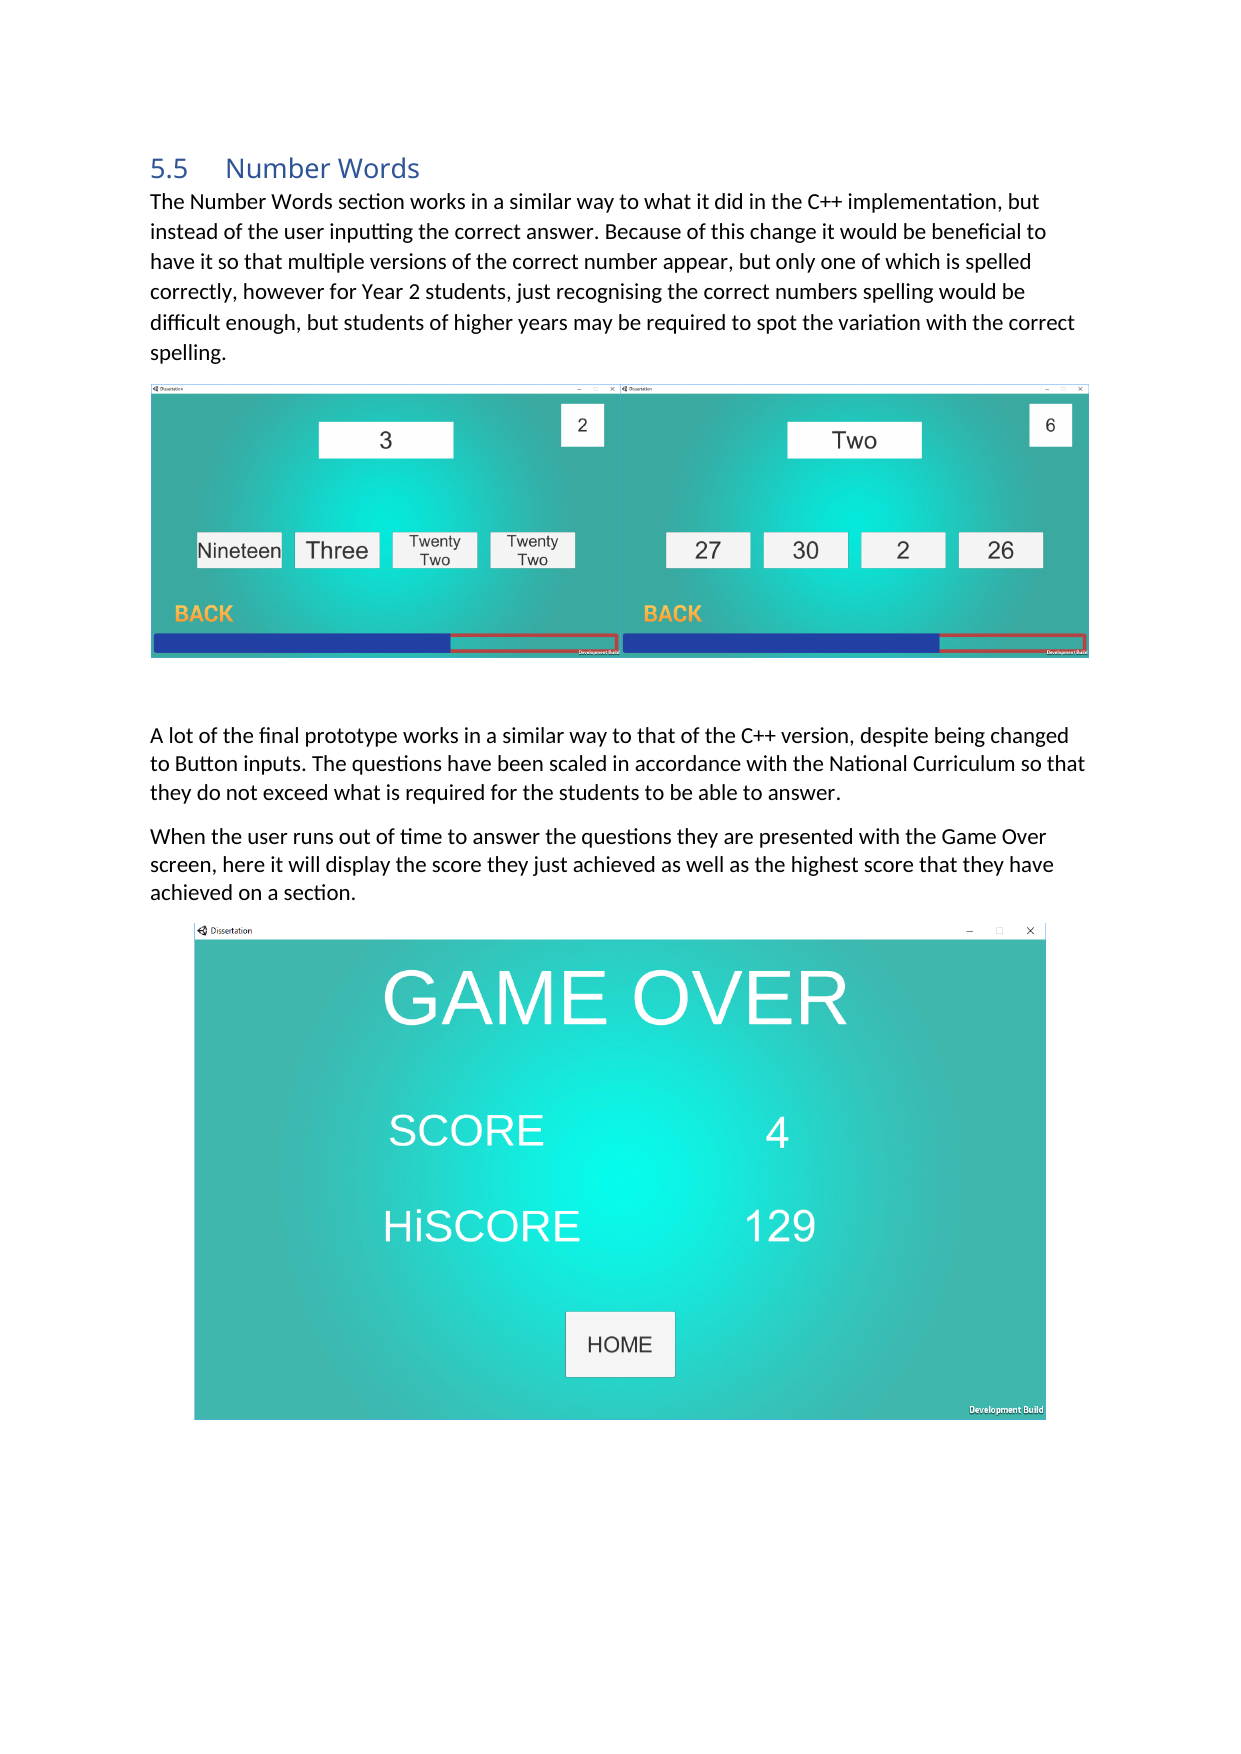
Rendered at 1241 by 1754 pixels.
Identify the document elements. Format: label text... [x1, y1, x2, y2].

text The Number Words section works in a similar way to what it did in the C++ implementation, but instead of the user inputting the correct answer. Because of this change it would be beneficial to have it so that multiple versions of the correct number appear, but only one of which is spelled correctly, however for Year 2 students, just recognising the correct numbers spelling would be difficult enough, but students of higher years may be required to spot the variation with the correct spelling. [150, 187, 1090, 366]
text When the user runs out of time to answer the questions they are presented with the Game Over screen, here it will display the score they just achieved as well as the highest score that they have achieved on a section. [150, 822, 1090, 906]
picture [194, 923, 1046, 1420]
text A lot of the final prototype works in a similar way to that of the C++ version, despite being changed to Button inputs. The questions have been scaled in accordance with the National Curriculum so that they do not exceed what is required for the students to be able to answer. [150, 722, 1090, 806]
picture [151, 384, 1089, 658]
subtitle 5.5 Number Words [150, 150, 1090, 187]
